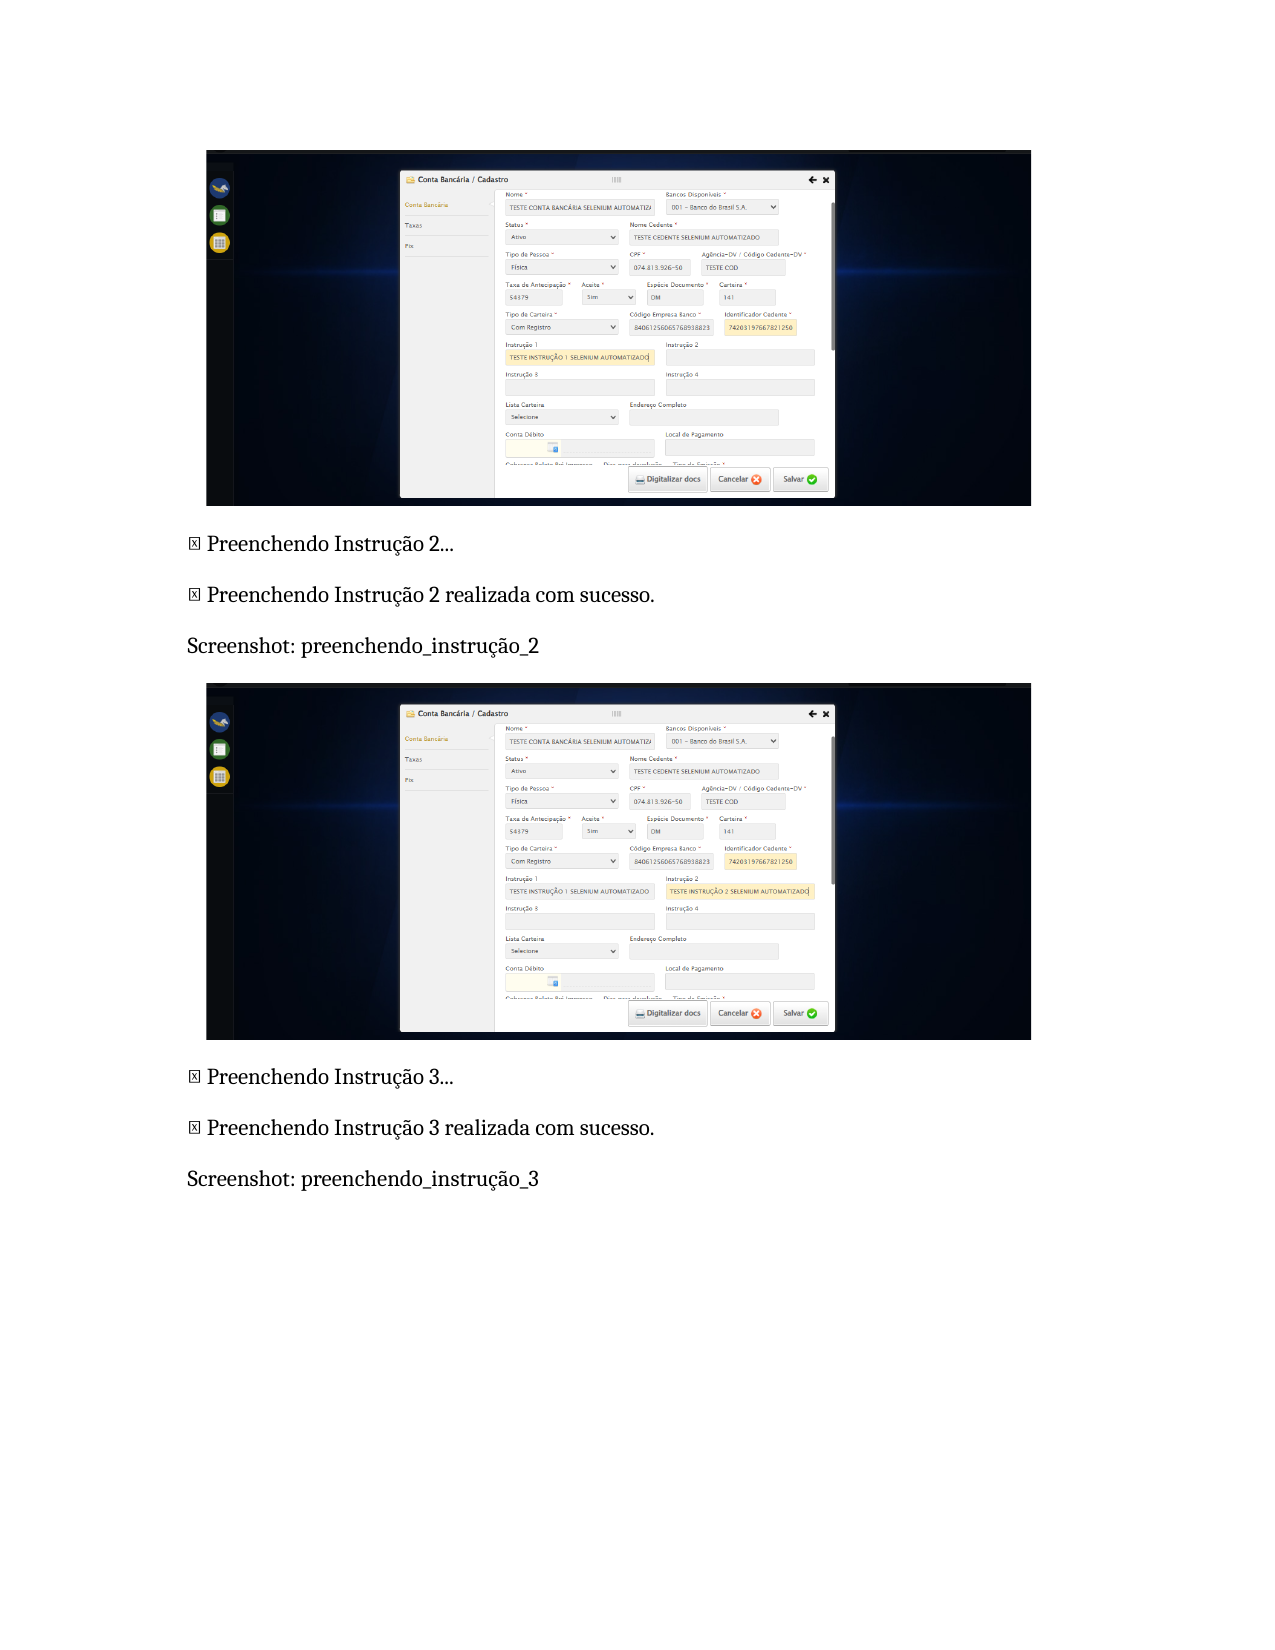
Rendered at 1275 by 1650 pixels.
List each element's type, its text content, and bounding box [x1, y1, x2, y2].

text ✅ Preenchendo Instrução 2 realizada com sucesso. [187, 581, 1087, 608]
text Screenshot: preenchendo_instrução_3 [187, 1166, 1087, 1192]
text Screenshot: preenchendo_instrução_2 [187, 632, 1087, 659]
text ✅ Preenchendo Instrução 3 realizada com sucesso. [187, 1115, 1087, 1141]
text 🔄 Preenchendo Instrução 2... [187, 530, 1087, 557]
text 🔄 Preenchendo Instrução 3... [187, 1064, 1087, 1090]
picture [206, 683, 1032, 1040]
picture [206, 150, 1032, 506]
